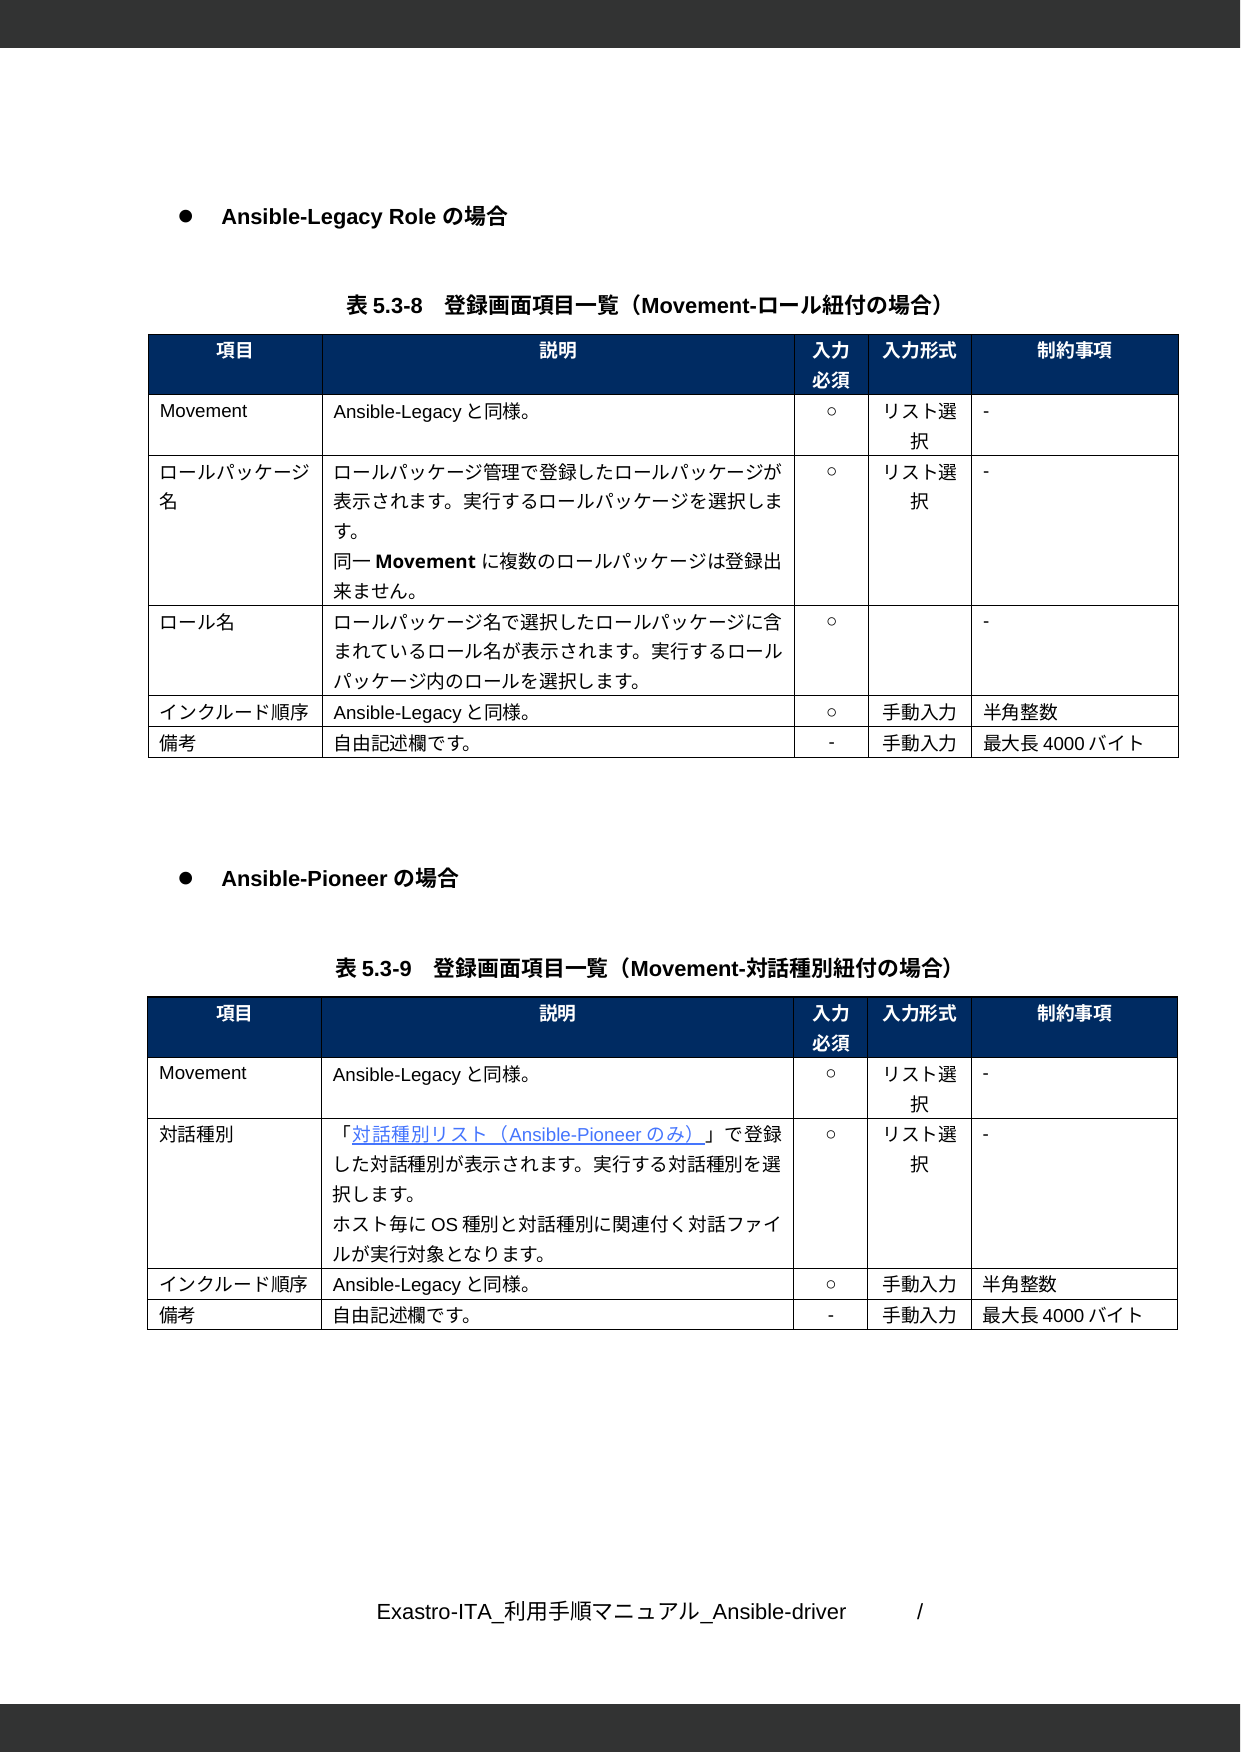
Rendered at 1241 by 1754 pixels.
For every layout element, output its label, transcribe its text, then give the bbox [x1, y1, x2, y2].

table_cell 最大長4000バイト [972, 1300, 1177, 1329]
table_cell 自由記述欄です。 [323, 727, 794, 757]
table_cell Ansible-Legacyと同様。 [323, 395, 794, 455]
table_cell Movement [149, 395, 322, 455]
table_cell ロールパッケージ管理で登録したロールパッケージが表示されます。実行するロールパッケージを選択します。 同一Movement に複数のロールパッケージは登録出来ません。 [323, 456, 794, 605]
list Ansible-Legacy Role の場合 [177, 185, 1152, 244]
table_cell リスト選択 [868, 1058, 971, 1118]
table_header 項目 [149, 335, 322, 394]
picture [0, 1704, 1241, 1752]
table_cell ロールパッケージ名 [149, 456, 322, 605]
list Ansible-Pioneer の場合 [177, 847, 1152, 907]
table_cell Ansible-Legacyと同様。 [323, 696, 794, 726]
table_header 入力形式 [869, 335, 971, 394]
table_cell インクルード順序 [148, 1269, 321, 1298]
table_header 説明 [323, 335, 794, 394]
table_cell リスト選択 [869, 395, 971, 455]
table_cell ○ [795, 456, 868, 605]
table_cell ○ [795, 395, 868, 455]
table_cell - [972, 1119, 1177, 1268]
table_cell - [972, 395, 1178, 455]
text 表 5.3-9 登録画面項目一覧（Movement-対話種別紐付の場合） [148, 937, 1152, 996]
table_header 入力 必須 [795, 335, 868, 394]
table_cell リスト選択 [869, 456, 971, 605]
table_cell ○ [794, 1119, 867, 1268]
table_cell Ansible-Legacyと同様。 [322, 1058, 793, 1118]
table_header 制約事項 [972, 335, 1178, 394]
table_cell 最大長4000バイト [972, 727, 1178, 757]
table_cell ロールパッケージ名で選択したロールパッケージに含まれているロール名が表示されます。実行するロールパッケージ内のロールを選択します。 [323, 606, 794, 695]
table_header 説明 [322, 998, 793, 1057]
table_cell 手動入力 [869, 727, 971, 757]
table_header 入力 必須 [794, 998, 867, 1057]
table_cell 備考 [148, 1300, 321, 1329]
table_header 項目 [148, 998, 321, 1057]
table_cell 自由記述欄です。 [322, 1300, 793, 1329]
table_cell - [972, 456, 1178, 605]
table_cell ロール名 [149, 606, 322, 695]
table_cell 手動入力 [868, 1300, 971, 1329]
table_cell Movement [148, 1058, 321, 1118]
table_cell インクルード順序 [149, 696, 322, 726]
table_cell ○ [795, 696, 868, 726]
text 表 5.3-8 登録画面項目一覧（Movement-ロール紐付の場合） [148, 274, 1152, 334]
table_cell [869, 606, 971, 695]
table_cell 手動入力 [869, 696, 971, 726]
picture [0, 0, 1241, 48]
table_cell ○ [794, 1269, 867, 1298]
table_cell 「対話種別リスト（Ansible-Pioneerのみ）」で登録した対話種別が表示されます。実行する対話種別を選択します。 ホスト毎にOS種別と対話種別に関連付く対話ファイルが実行対象となります。 [322, 1119, 793, 1268]
table_cell Ansible-Legacyと同様。 [322, 1269, 793, 1298]
table_cell 備考 [149, 727, 322, 757]
table_cell - [972, 1058, 1177, 1118]
table_cell ○ [795, 606, 868, 695]
table_cell - [972, 606, 1178, 695]
table_cell 手動入力 [868, 1269, 971, 1298]
table_header 制約事項 [972, 998, 1177, 1057]
table_cell - [794, 1300, 867, 1329]
table_cell - [795, 727, 868, 757]
table_cell 半角整数 [972, 1269, 1177, 1298]
table_header 入力形式 [868, 998, 971, 1057]
table_cell 半角整数 [972, 696, 1178, 726]
table_cell ○ [794, 1058, 867, 1118]
table_cell リスト選択 [868, 1119, 971, 1268]
table_cell 対話種別 [148, 1119, 321, 1268]
